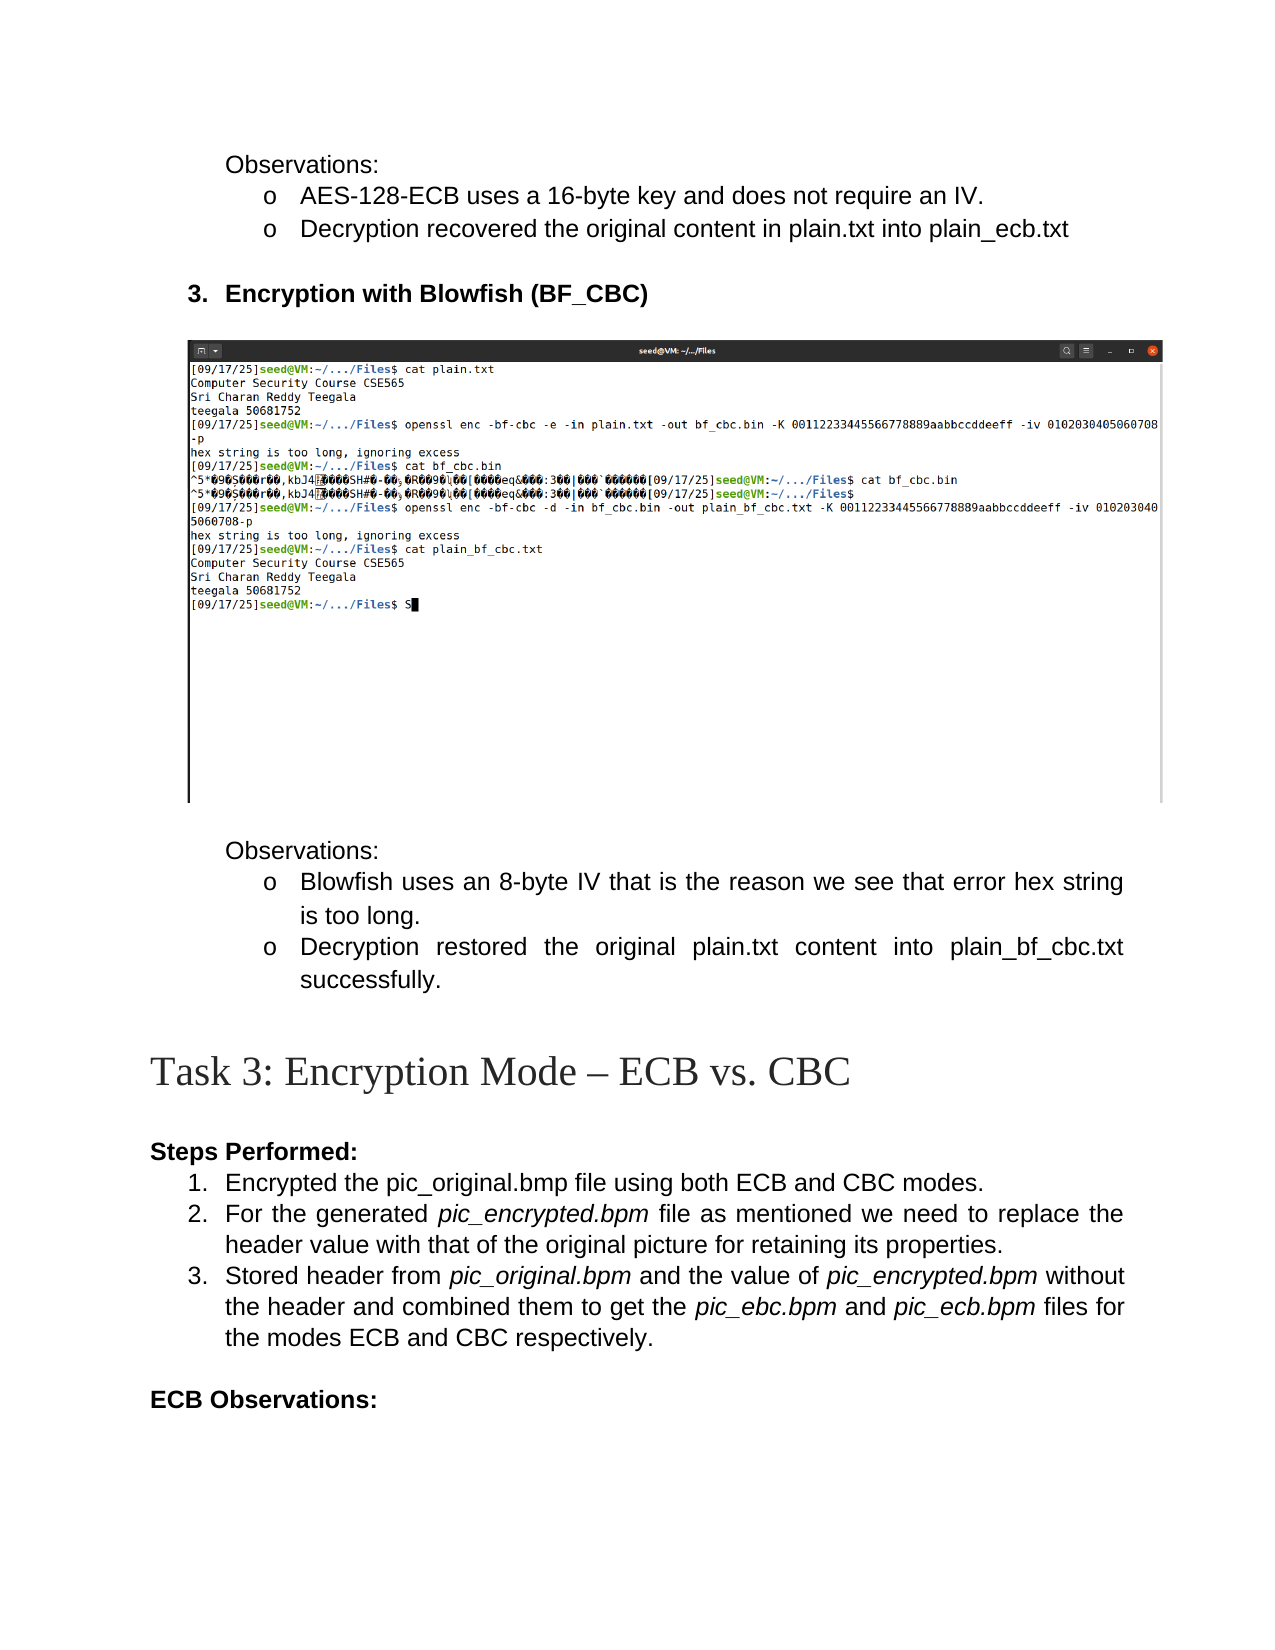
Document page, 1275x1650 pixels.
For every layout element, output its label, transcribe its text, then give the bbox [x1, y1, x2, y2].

list Encryption with Blowfish (BF_CBC) [187, 279, 1125, 307]
text ECB Observations: [150, 1385, 1125, 1414]
text Observations: [225, 150, 1125, 179]
list Decryption restored the original plain.txt content into plain_bf_cbc.txt successfully. [262, 932, 1125, 994]
list AES-128-ECB uses a 16-byte key and does not require an IV. [262, 181, 1125, 212]
list Decryption recovered the original content in plain.txt into plain_ecb.txt [262, 214, 1125, 245]
subtitle Task 3: Encryption Mode – ECB vs. CBC [150, 1046, 1125, 1094]
list Blowfish uses an 8-byte IV that is the reason we see that error hex string is too long. [262, 867, 1125, 929]
list Stored header from pic_original.bpm and the value of pic_encrypted.bpm without the header and combined them to get the pic_ebc.bpm and pic_ecb.bpm files for the modes ECB and CBC respectively. [187, 1261, 1125, 1352]
text Observations: [150, 836, 1125, 865]
picture [187, 340, 1163, 803]
text Steps Performed: [150, 1137, 1125, 1166]
list For the generated pic_encrypted.bpm file as mentioned we need to replace the header value with that of the original picture for retaining its properties. [187, 1199, 1125, 1259]
list Encrypted the pic_original.bmp file using both ECB and CBC modes. [187, 1168, 1125, 1197]
